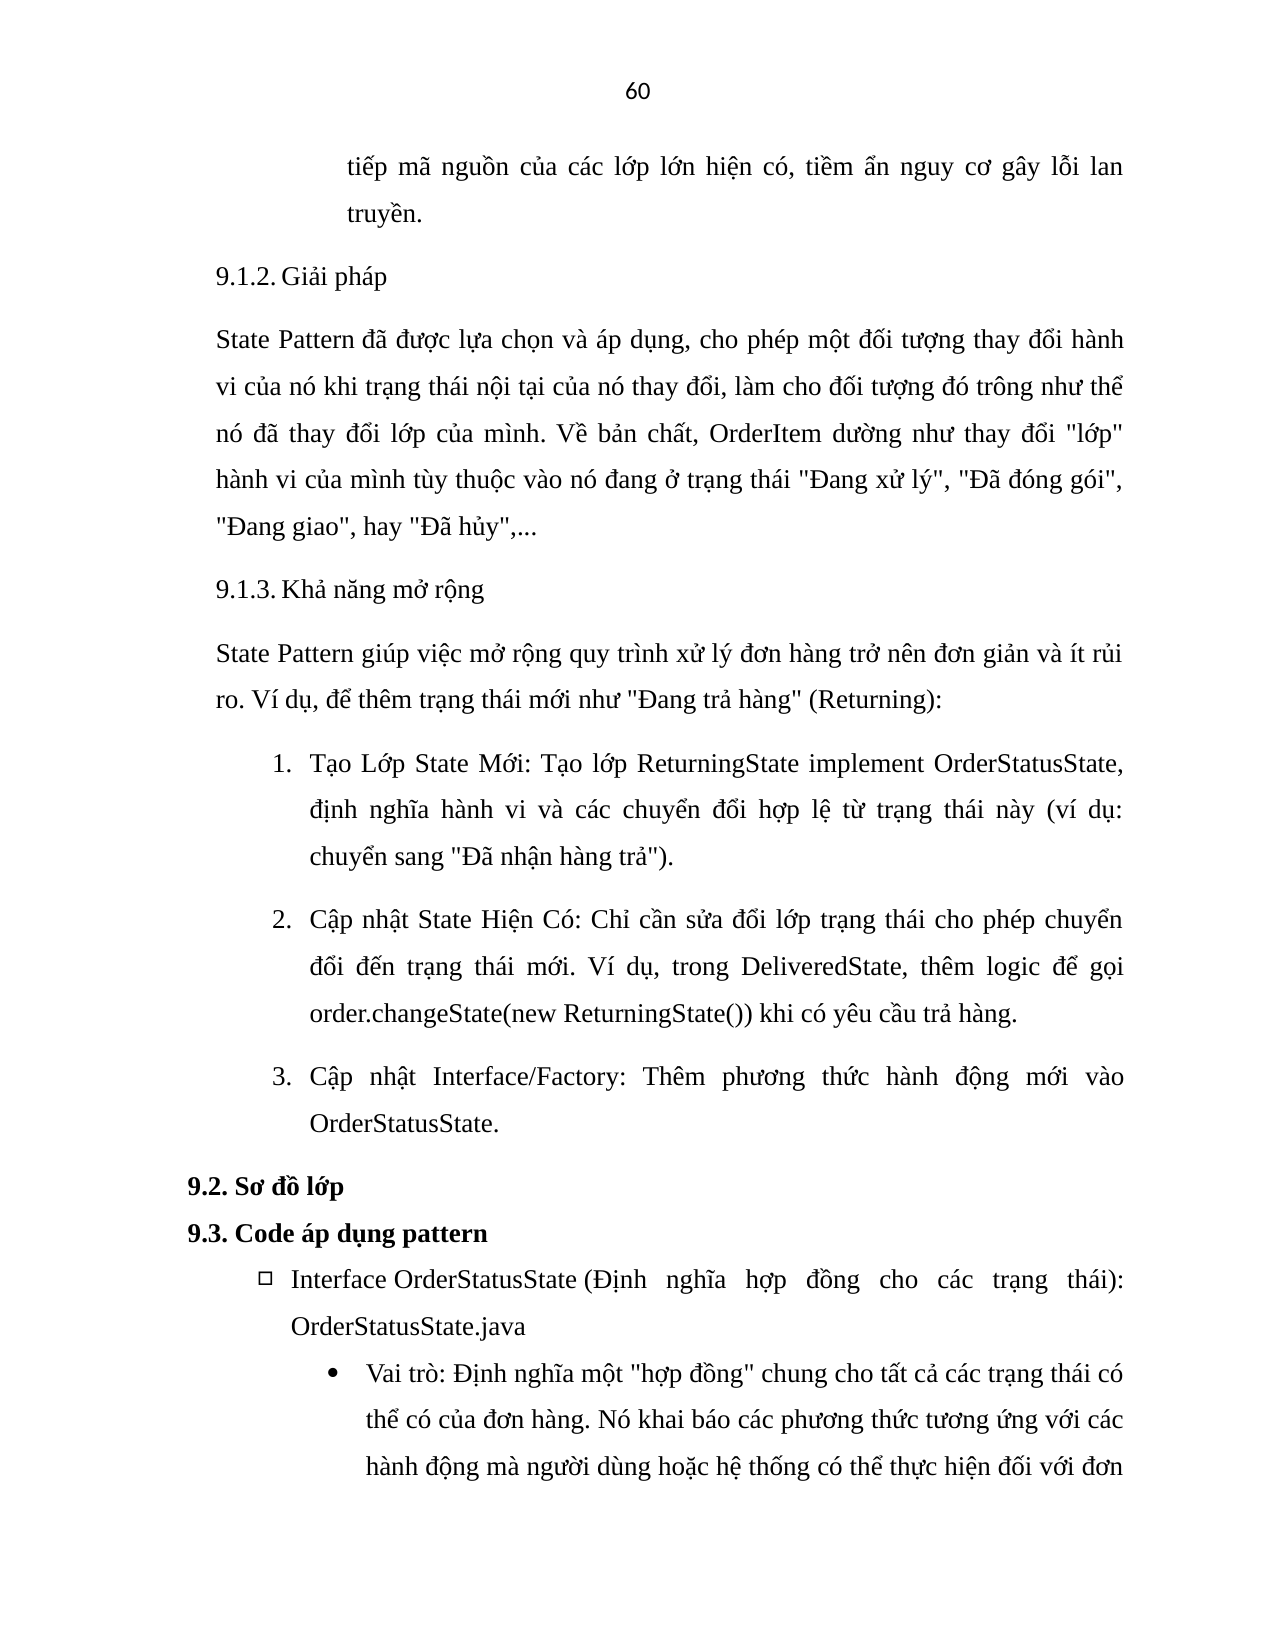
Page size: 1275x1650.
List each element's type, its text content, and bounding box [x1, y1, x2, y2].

list Giải pháp [216, 260, 1125, 291]
list Sơ đồ lớp [187, 1170, 1125, 1201]
list Khả năng mở rộng [216, 573, 1125, 604]
list Code áp dụng pattern [187, 1217, 1125, 1248]
text State Pattern đã được lựa chọn và áp dụng, cho phép một đối tượng thay đổi hành vi của nó khi trạng thái nội tại của nó thay đổi, làm cho đối tượng đó trông như thể nó đã thay đổi lớp của mình. Về bản chất, OrderItem dường như thay đổi "lớp" hành vi của mình tùy thuộc vào nó đang ở trạng thái "Đang xử lý", "Đã đóng gói", "Đang giao", hay "Đã hủy",... [216, 323, 1125, 541]
text State Pattern giúp việc mở rộng quy trình xử lý đơn hàng trở nên đơn giản và ít rủi ro. Ví dụ, để thêm trạng thái mới như "Đang trả hàng" (Returning): [216, 637, 1125, 714]
list Interface OrderStatusState (Định nghĩa hợp đồng cho các trạng thái): OrderStatusState.java [253, 1263, 1125, 1341]
list Cập nhật State Hiện Có: Chỉ cần sửa đổi lớp trạng thái cho phép chuyển đổi đến trạng thái mới. Ví dụ, trong DeliveredState, thêm logic để gọi order.changeState(new ReturningState()) khi có yêu cầu trả hàng. [272, 903, 1125, 1028]
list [309, 150, 1125, 228]
list Tạo Lớp State Mới: Tạo lớp ReturningState implement OrderStatusState, định nghĩa hành vi và các chuyển đổi hợp lệ từ trạng thái này (ví dụ: chuyển sang "Đã nhận hàng trả"). [272, 747, 1125, 871]
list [328, 1357, 1125, 1481]
list Cập nhật Interface/Factory: Thêm phương thức hành động mới vào OrderStatusState. [272, 1060, 1125, 1138]
